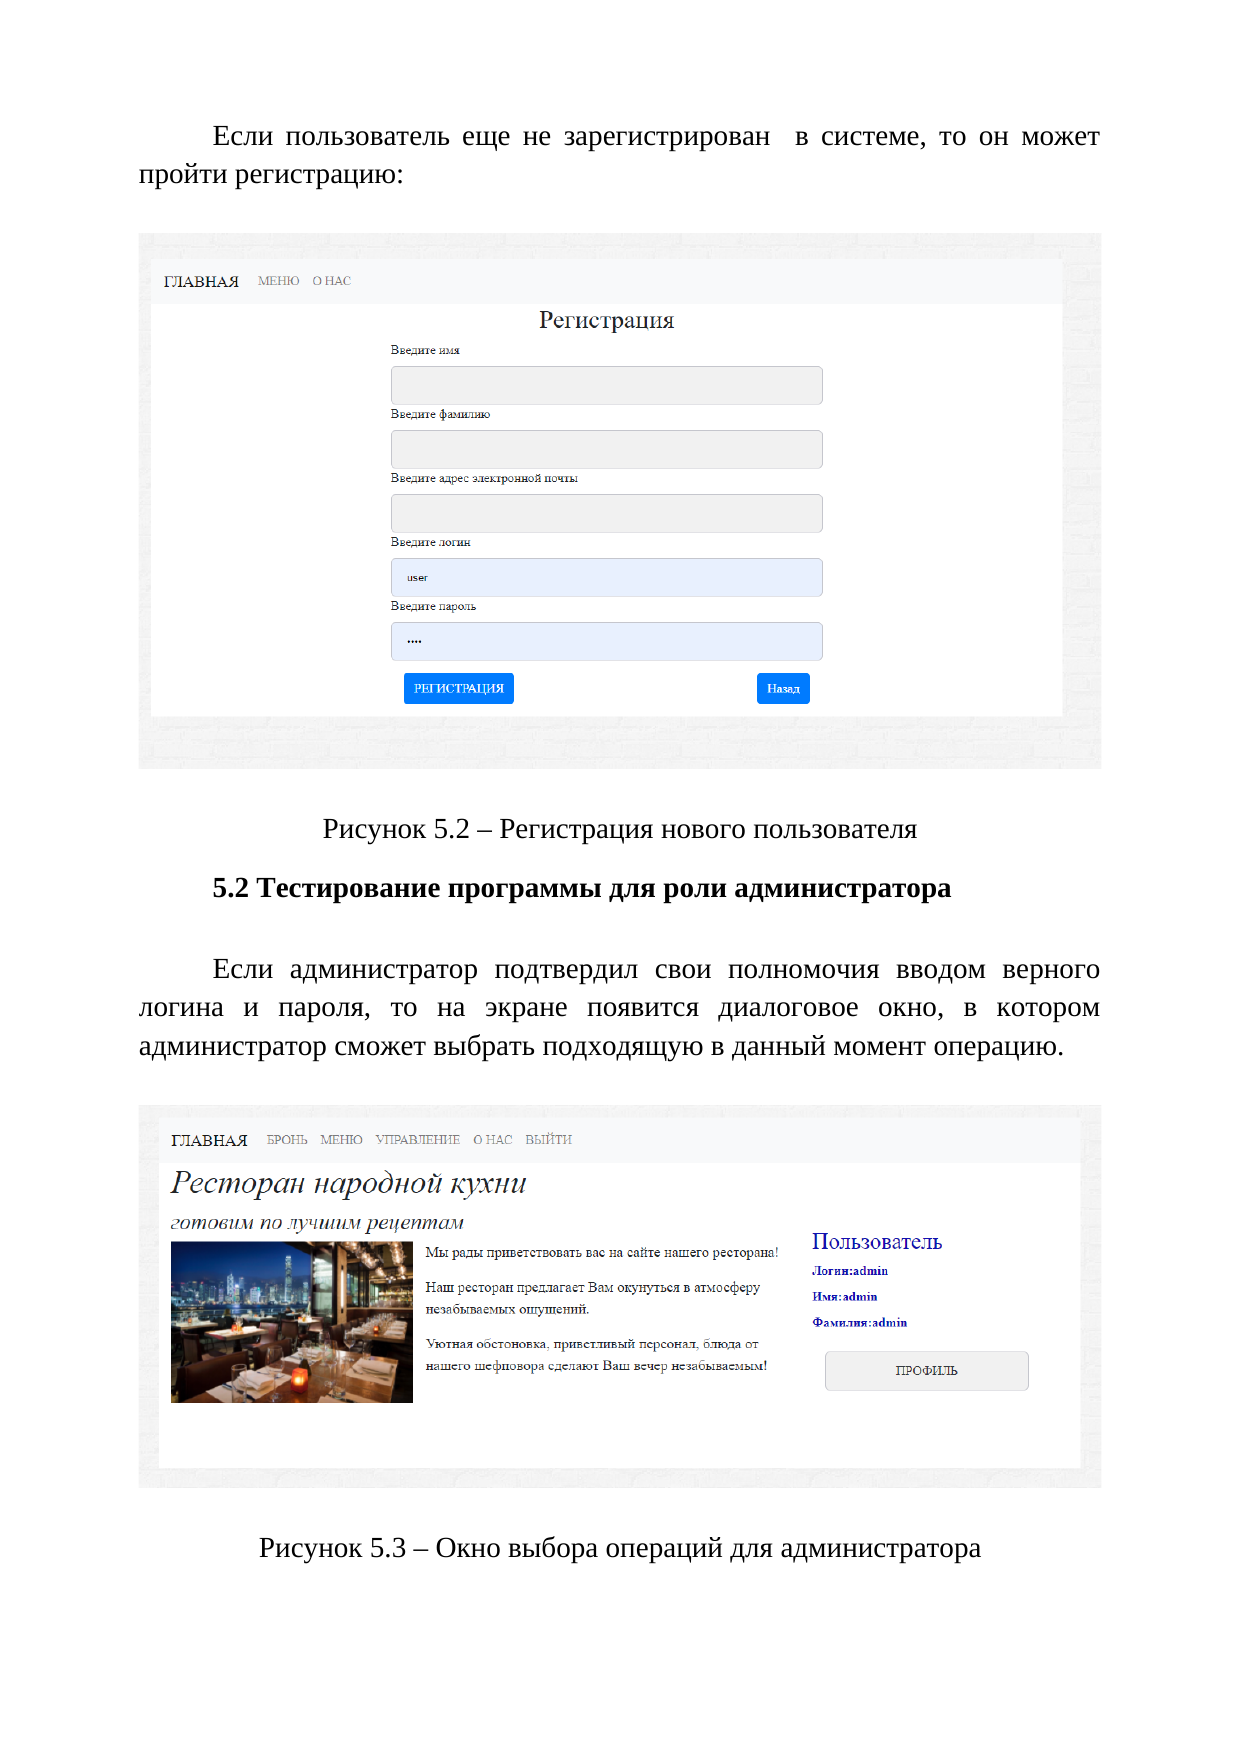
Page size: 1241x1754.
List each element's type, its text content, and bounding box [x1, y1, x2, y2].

picture [138, 1105, 1102, 1488]
picture [138, 233, 1102, 769]
text Рисунок 5.3 – Окно выбора операций для администратора [139, 1530, 1101, 1563]
subtitle 5.2 Тестирование программы для роли администратора [139, 871, 1101, 904]
text Если администратор подтвердил свои полномочия вводом верного логина и пароля, то на экране появится диалоговое окно, в котором администратор сможет выбрать подходящую в данный момент операцию. [139, 951, 1101, 1062]
text Рисунок 5.2 – Регистрация нового пользователя [139, 811, 1101, 845]
text Если пользователь еще не зарегистрирован в системе, то он может пройти регистрацию: [139, 118, 1101, 190]
